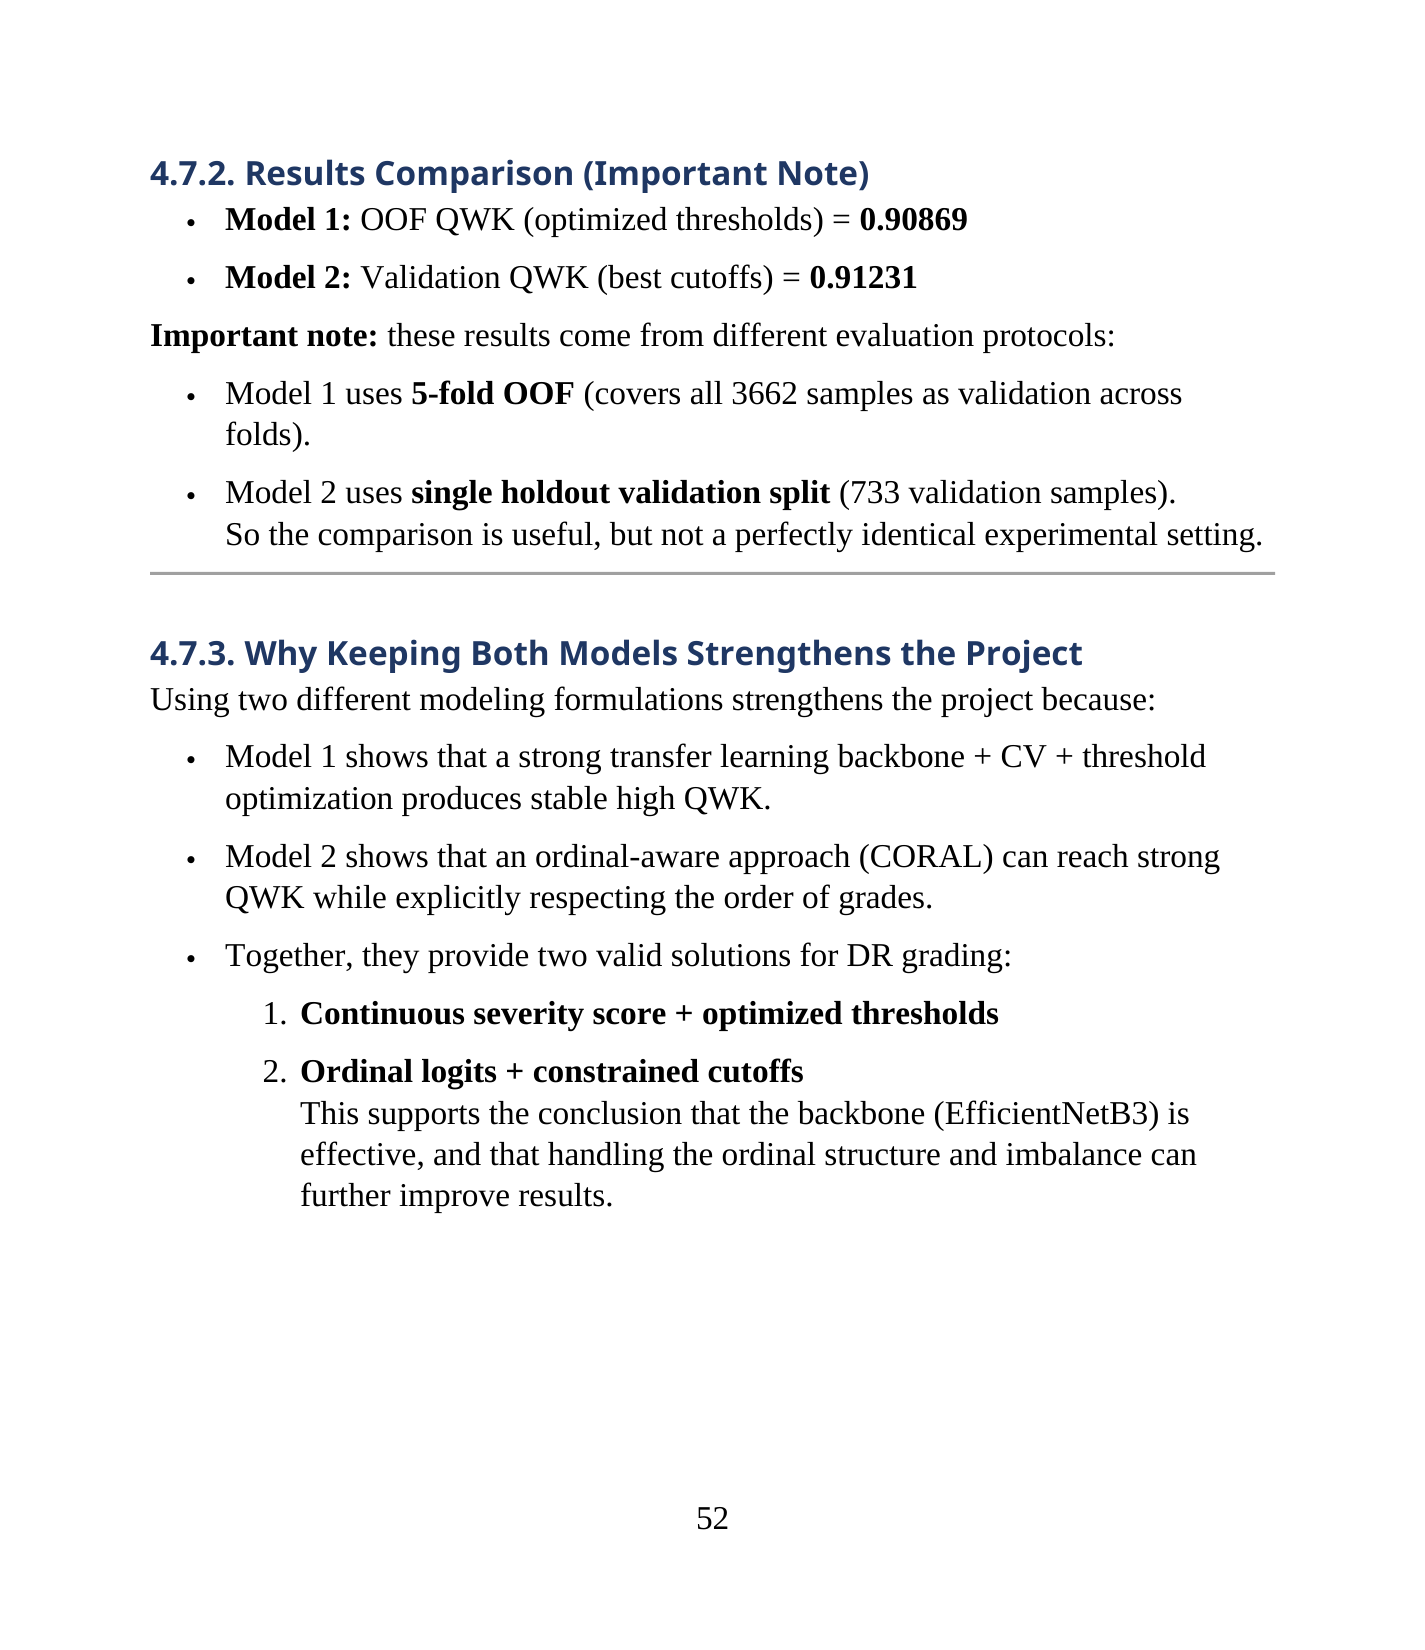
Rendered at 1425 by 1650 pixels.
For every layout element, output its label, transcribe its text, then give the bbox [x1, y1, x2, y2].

subtitle 4.7.3. Why Keeping Both Models Strengthens the Project [150, 630, 1275, 675]
list Model 2 uses single holdout validation split (733 validation samples). So the comparison is useful, but not a perfectly identical experimental setting. [187, 472, 1275, 552]
list Model 1 shows that a strong transfer learning backbone + CV + threshold optimization produces stable high QWK. [187, 737, 1275, 816]
list Together, they provide two valid solutions for DR grading: [187, 936, 1275, 974]
list Model 2 shows that an ordinal-aware approach (CORAL) can reach strong QWK while explicitly respecting the order of grades. [187, 836, 1275, 916]
text Using two different modeling formulations strengthens the project because: [150, 679, 1275, 717]
list Ordinal logits + constrained cutoffs This supports the conclusion that the backbone (EfficientNetB3) is effective, and that handling the ordinal structure and imbalance can further improve results. [262, 1052, 1275, 1214]
list Continuous severity score + optimized thresholds [262, 993, 1275, 1032]
list Model 2: Validation QWK (best cutoffs) = 0.91231 [187, 257, 1275, 295]
list Model 1 uses 5-fold OOF (covers all 3662 samples as validation across folds). [187, 373, 1275, 453]
subtitle 4.7.2. Results Comparison (Important Note) [150, 150, 1275, 195]
list Model 1: OOF QWK (optimized thresholds) = 0.90869 [187, 199, 1275, 237]
text Important note: these results come from different evaluation protocols: [150, 315, 1275, 353]
